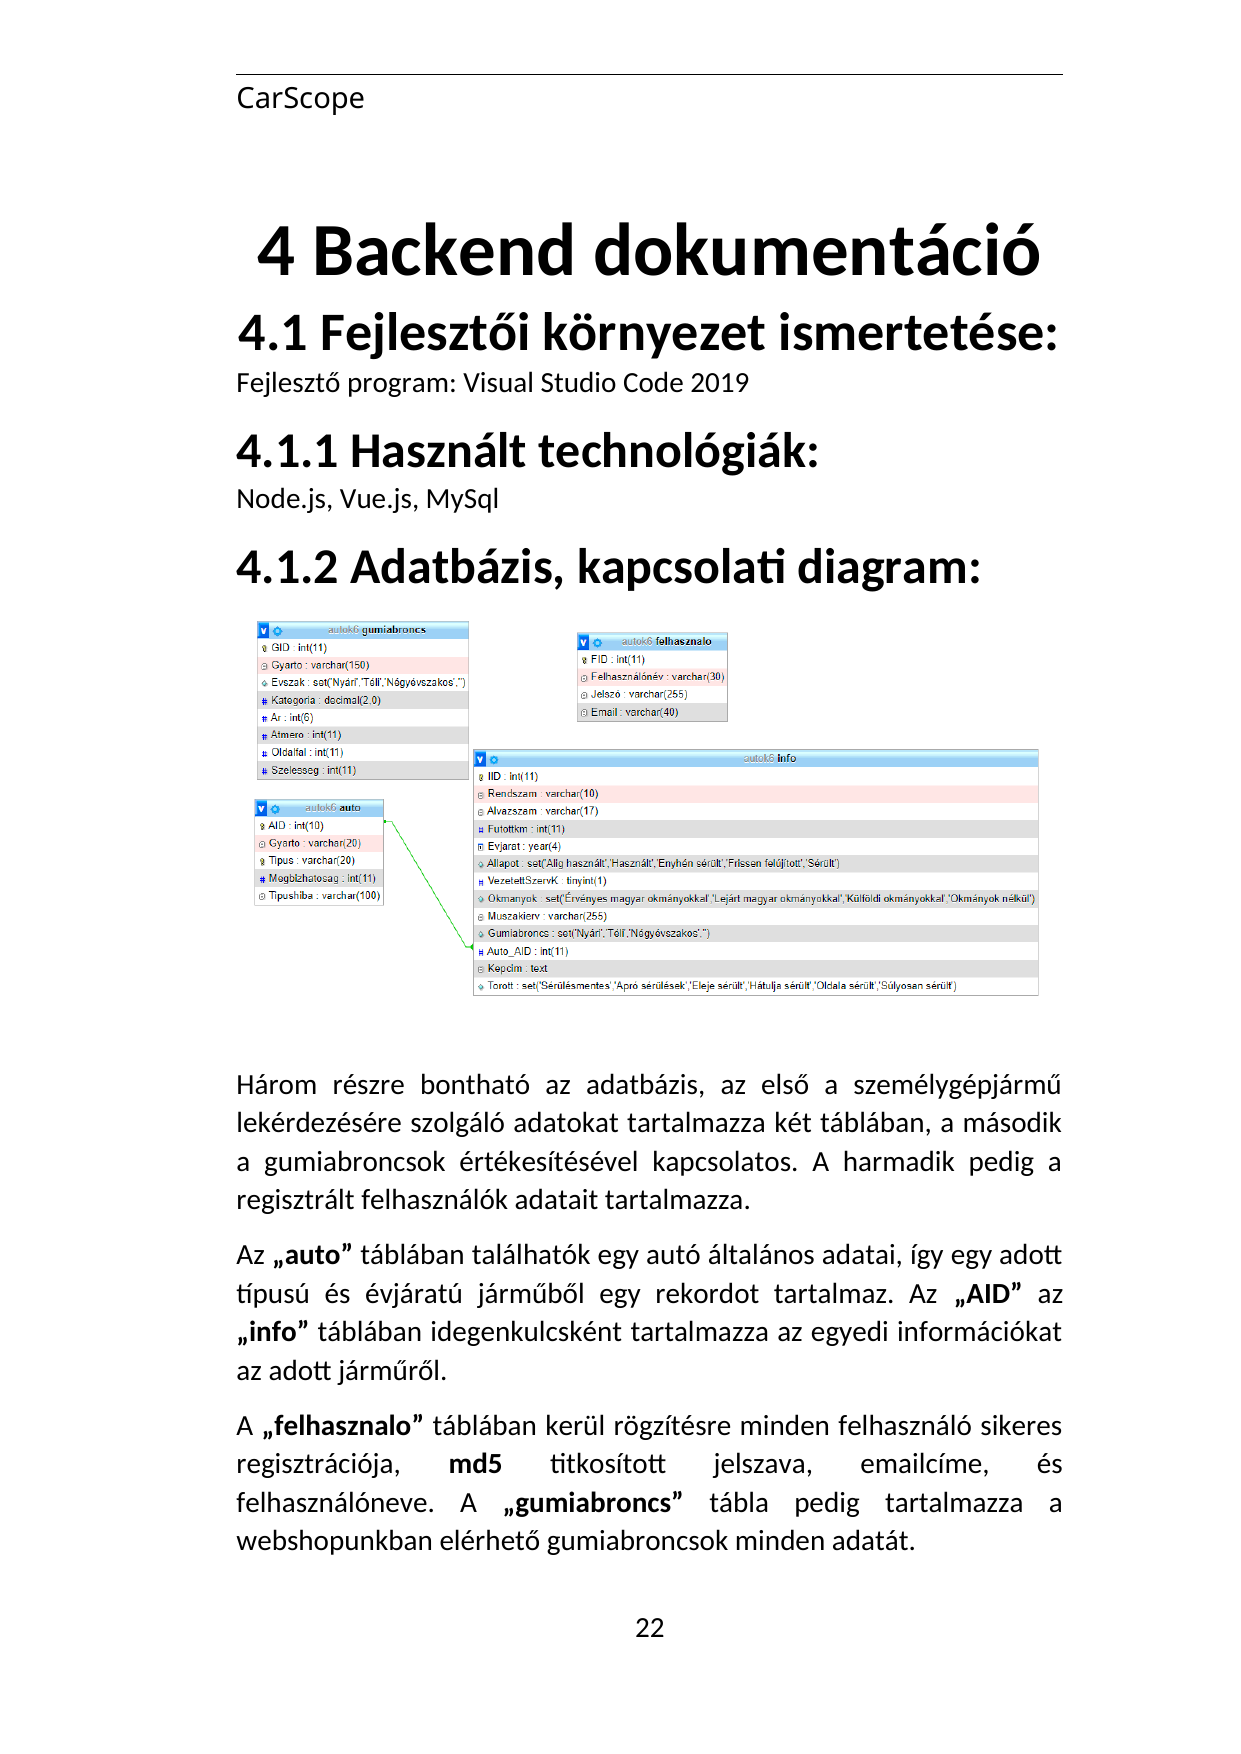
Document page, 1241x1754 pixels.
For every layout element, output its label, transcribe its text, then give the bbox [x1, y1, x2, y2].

text Az „auto” táblában találhatók egy autó általános adatai, így egy adott típusú és évjáratú járműből egy rekordot tartalmaz. Az „AID” az „info” táblában idegenkulcsként tartalmazza az egyedi információkat az adott járműről. [236, 1236, 1063, 1387]
text A „felhasznalo” táblában kerül rögzítésre minden felhasználó sikeres regisztrációja, md5 titkosított jelszava, emailcíme, és felhasználóneve. A „gumiabroncs” tábla pedig tartalmazza a webshopunkban elérhető gumiabroncsok minden adatát. [236, 1407, 1063, 1558]
picture [236, 596, 1063, 1047]
subtitle 4 Backend dokumentáció [236, 202, 1063, 294]
subtitle 4.1.1 Használt technológiák: [236, 419, 1063, 480]
subtitle 4.1 Fejlesztői környezet ismertetése: [236, 298, 1063, 364]
text Fejlesztő program: Visual Studio Code 2019 [236, 364, 1063, 400]
subtitle 4.1.2 Adatbázis, kapcsolati diagram: [236, 535, 1063, 596]
text Három részre bontható az adatbázis, az első a személygépjármű lekérdezésére szolgáló adatokat tartalmazza két táblában, a második a gumiabroncsok értékesítésével kapcsolatos. A harmadik pedig a regisztrált felhasználók adatait tartalmazza. [236, 1066, 1063, 1217]
text Node.js, Vue.js, MySql [236, 480, 1063, 516]
